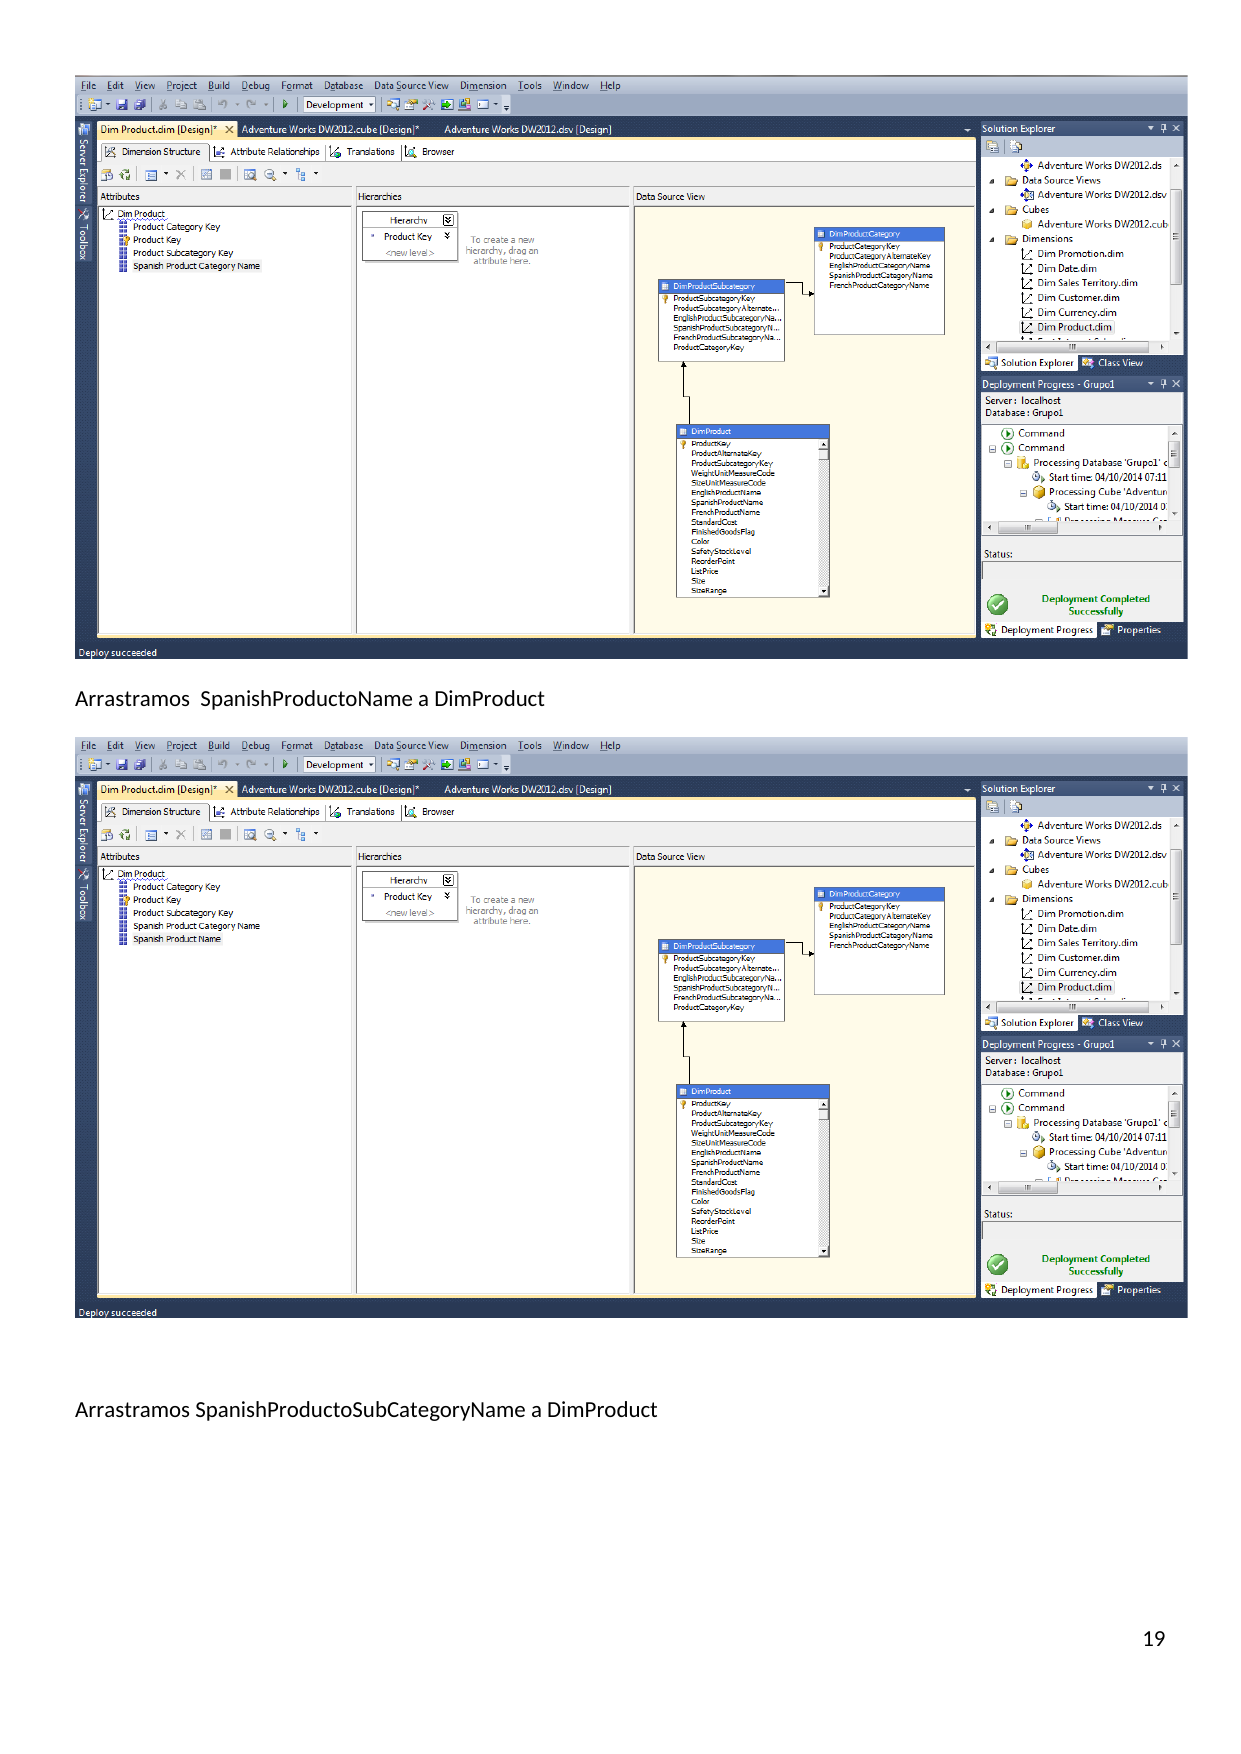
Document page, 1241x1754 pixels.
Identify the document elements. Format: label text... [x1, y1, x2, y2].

text Arrastramos SpanishProductoSubCategoryName a DimProduct [75, 1395, 1165, 1423]
text Arrastramos SpanishProductoName a DimProduct [75, 684, 1165, 712]
picture [75, 75, 1188, 659]
picture [75, 737, 1188, 1318]
